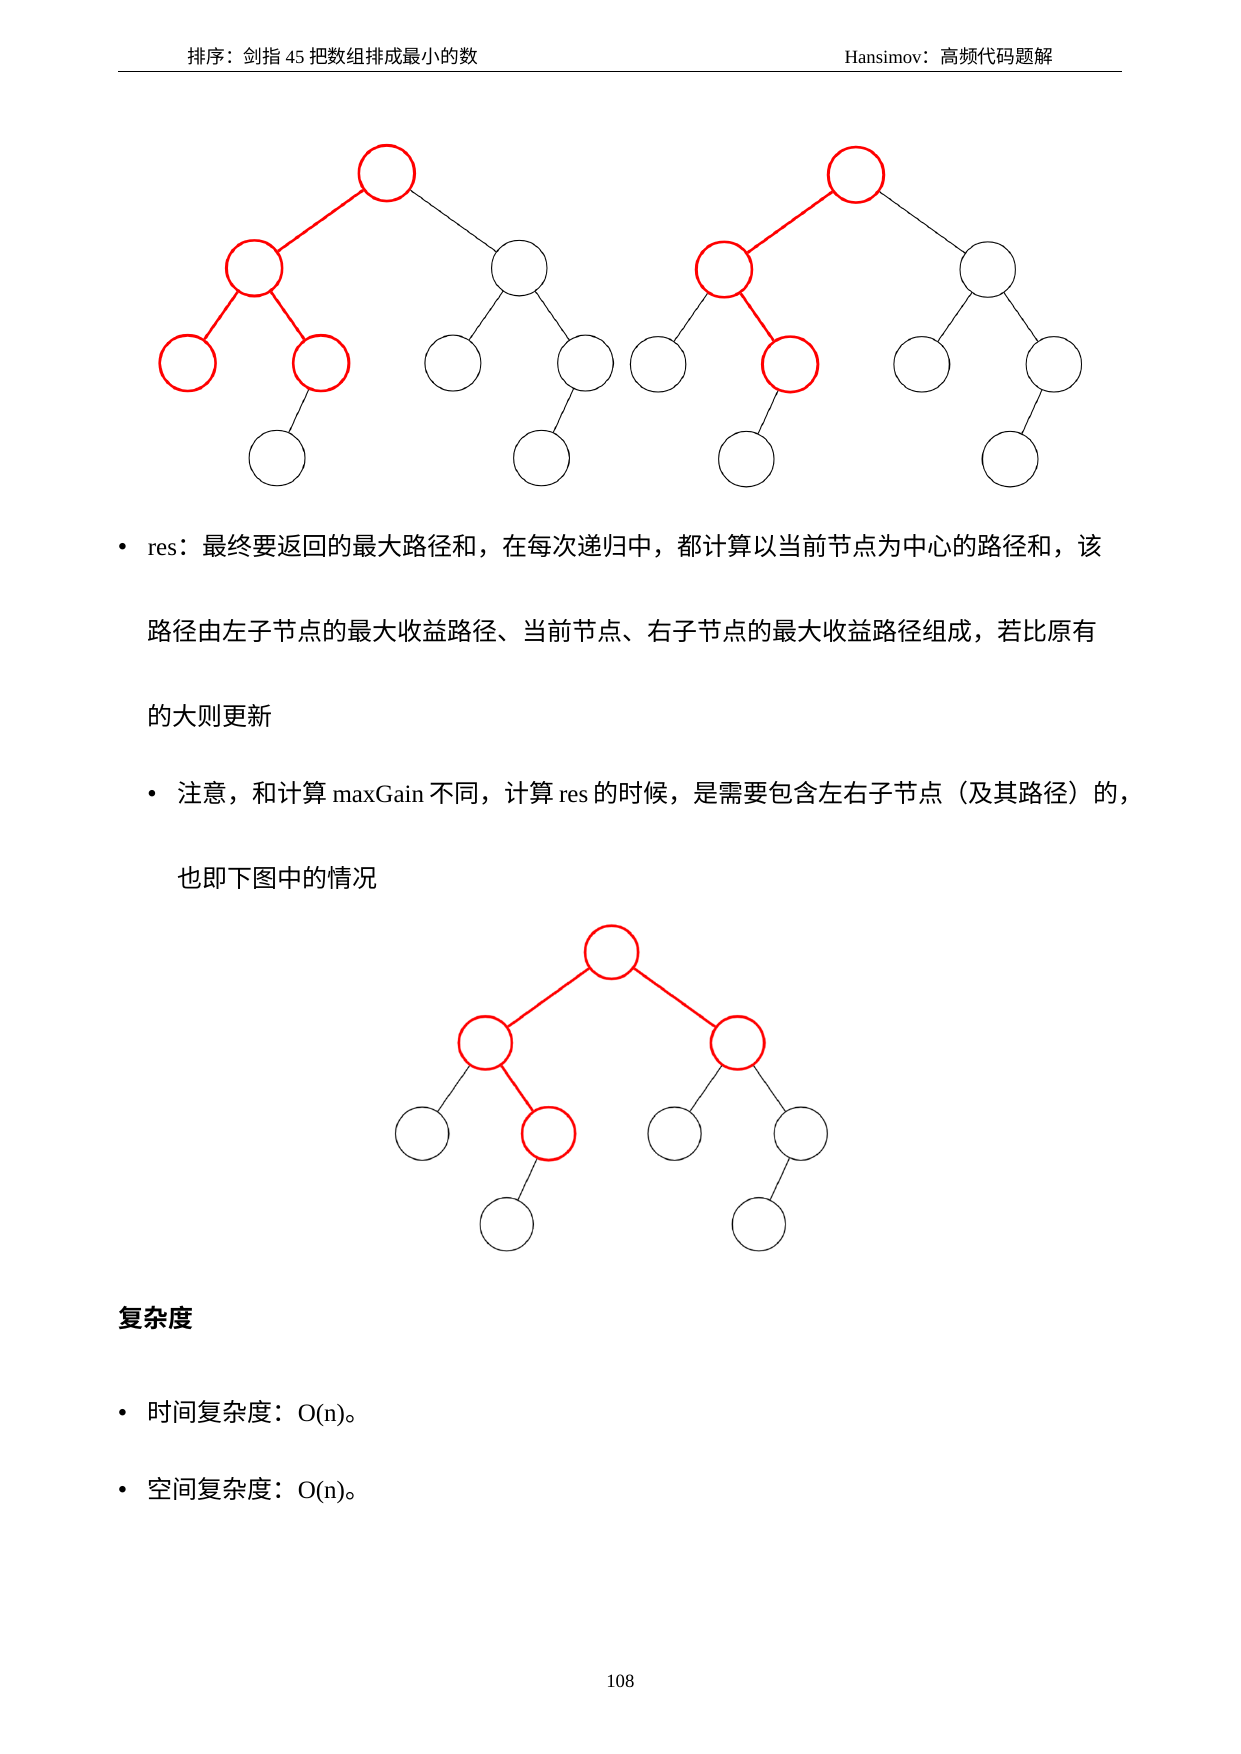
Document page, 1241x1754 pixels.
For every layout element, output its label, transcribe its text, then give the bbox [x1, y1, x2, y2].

subtitle 复杂度 [118, 1283, 1097, 1351]
text 时间复杂度：O(n)。 [118, 1377, 1122, 1445]
picture [151, 139, 1090, 494]
text 注意，和计算maxGain不同，计算res的时候，是需要包含左右子节点（及其路径）的，也即下图中的情况 [148, 757, 1122, 910]
text 空间复杂度：O(n)。 [118, 1454, 1122, 1522]
text res：最终要返回的最大路径和，在每次递归中，都计算以当前节点为中心的路径和，该路径由左子节点的最大收益路径、当前节点、右子节点的最大收益路径组成，若比原有的大则更新 [118, 511, 1122, 748]
picture [383, 919, 857, 1257]
